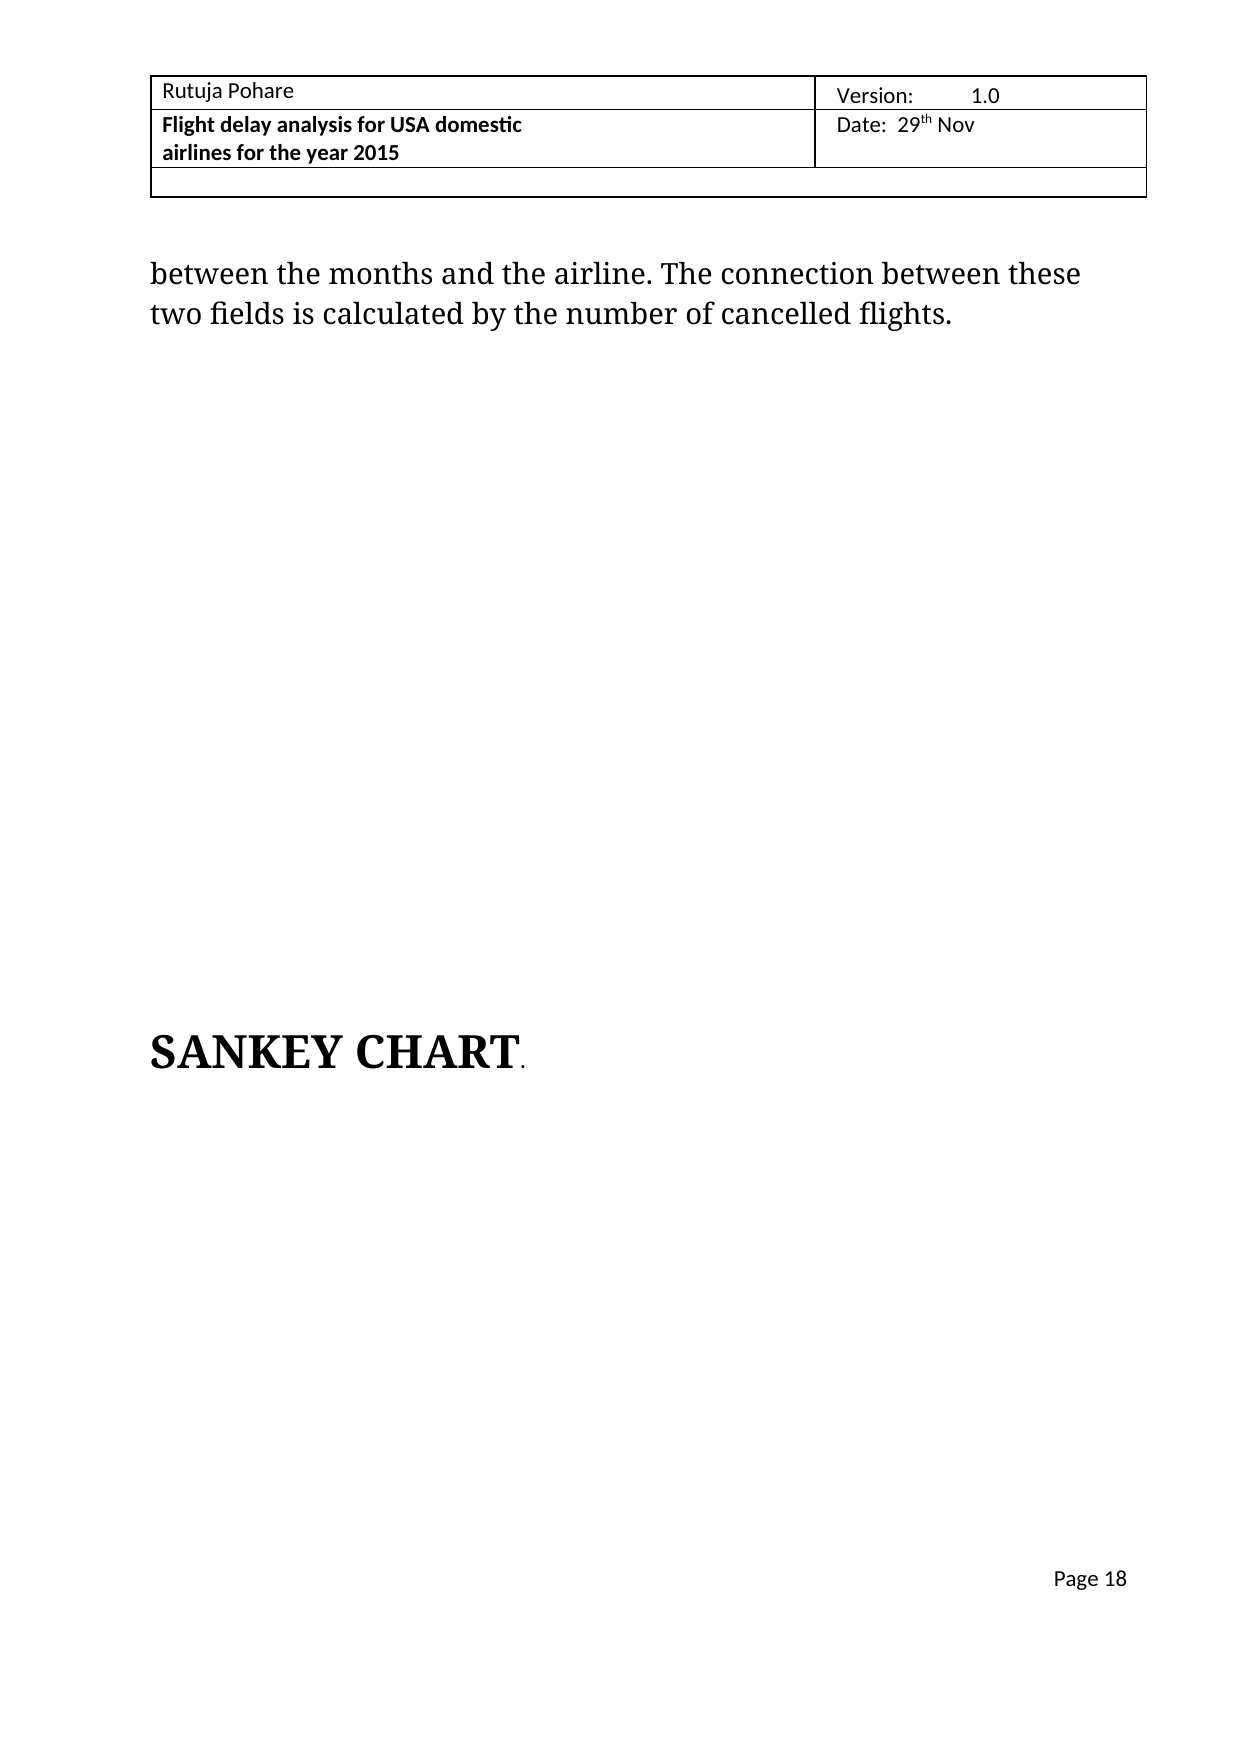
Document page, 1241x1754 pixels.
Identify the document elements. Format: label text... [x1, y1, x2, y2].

text SANKEY CHART. [150, 1019, 1090, 1082]
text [150, 253, 1090, 333]
